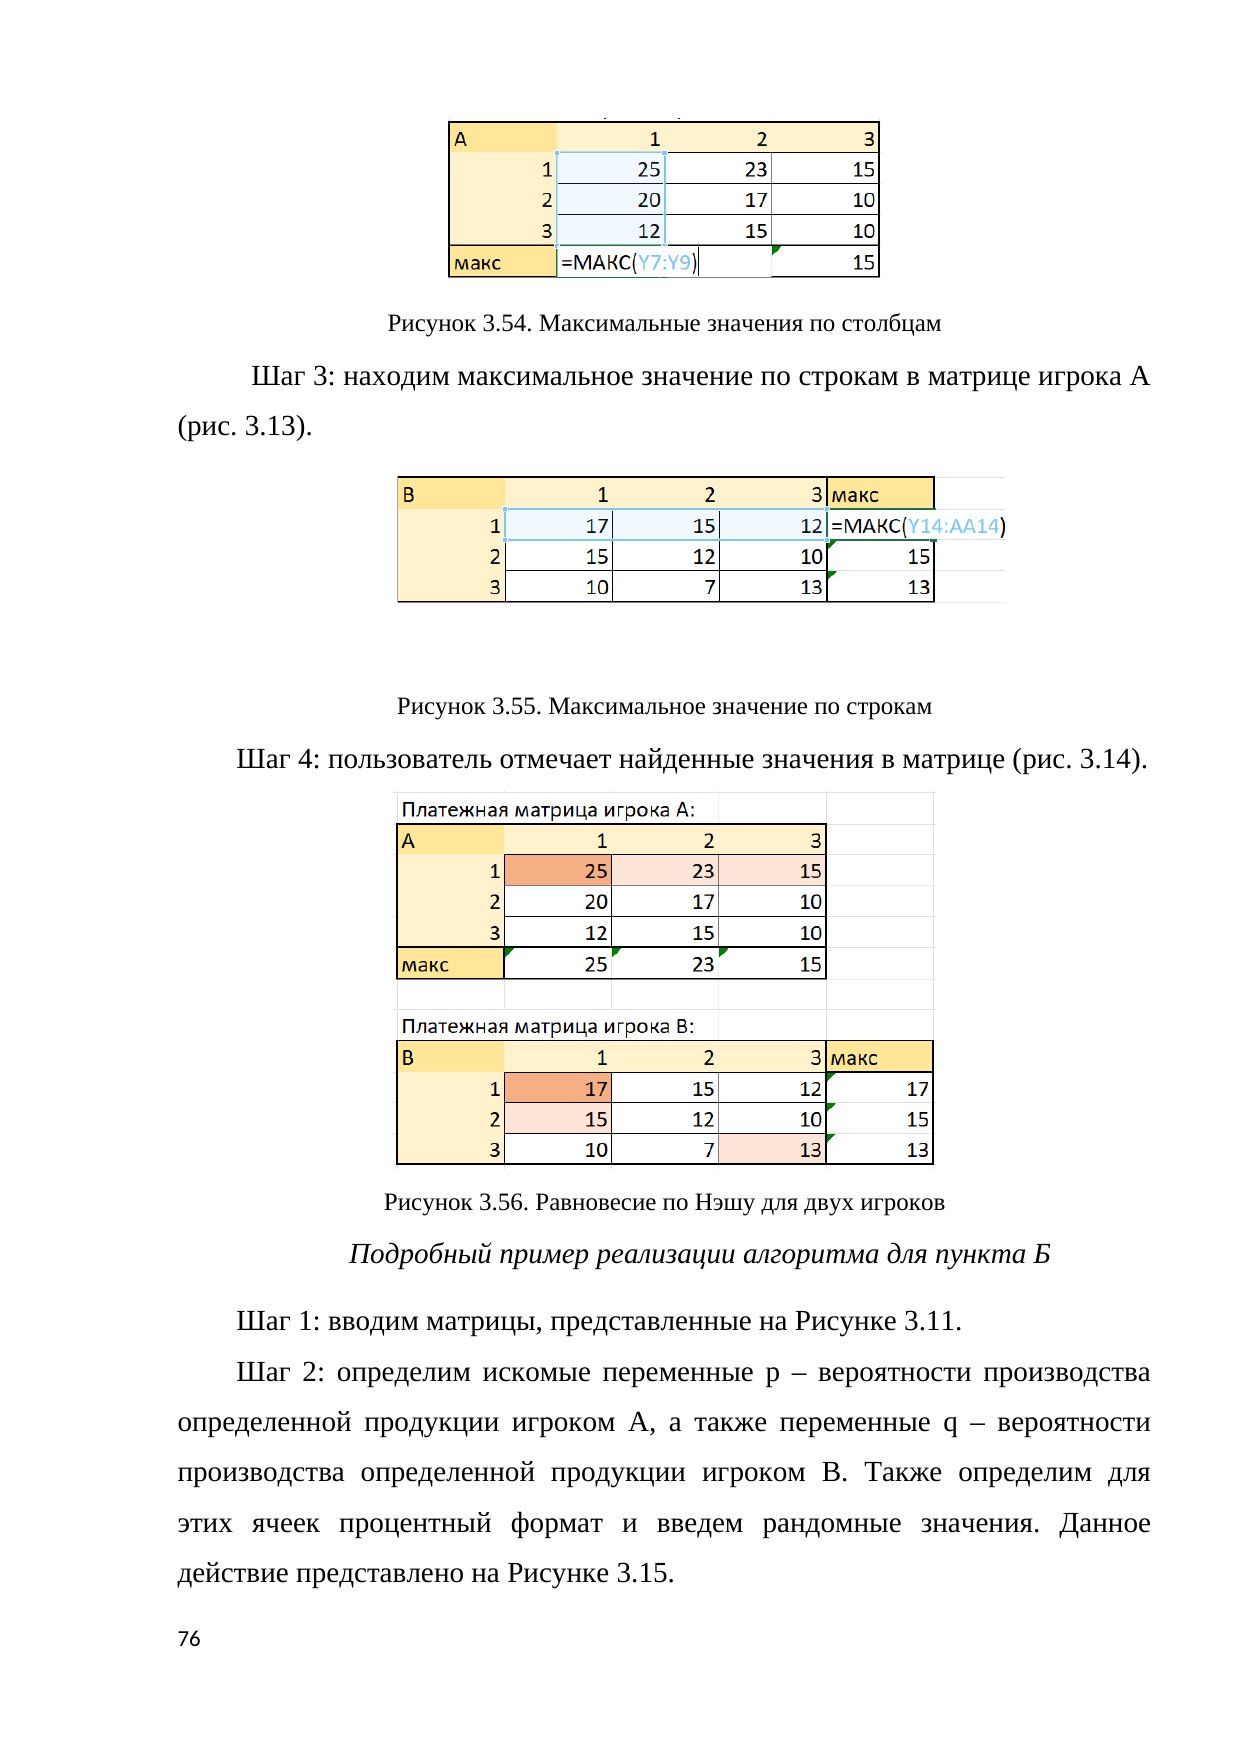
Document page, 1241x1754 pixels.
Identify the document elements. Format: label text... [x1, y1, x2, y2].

picture [393, 908, 936, 1286]
picture [447, 235, 882, 396]
text Шаг 3: находим максимальное значение по строкам в матрице игрока А (рис. 3.13). [177, 475, 1152, 559]
text Шаг 1: вводим матрицы, представленные на Рисунке 3.11. [177, 1421, 1152, 1454]
text Шаг 2: находим максимальное значение по столбцам в матрице игрока B (рис. 3.12). [177, 118, 1152, 202]
picture [397, 592, 1006, 720]
text Подробный пример реализации алгоритма для пункта Б [177, 1354, 1152, 1387]
text Шаг 4: пользователь отмечает найденные значения в матрице (рис. 3.14). [177, 858, 1152, 892]
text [177, 1471, 1152, 1605]
